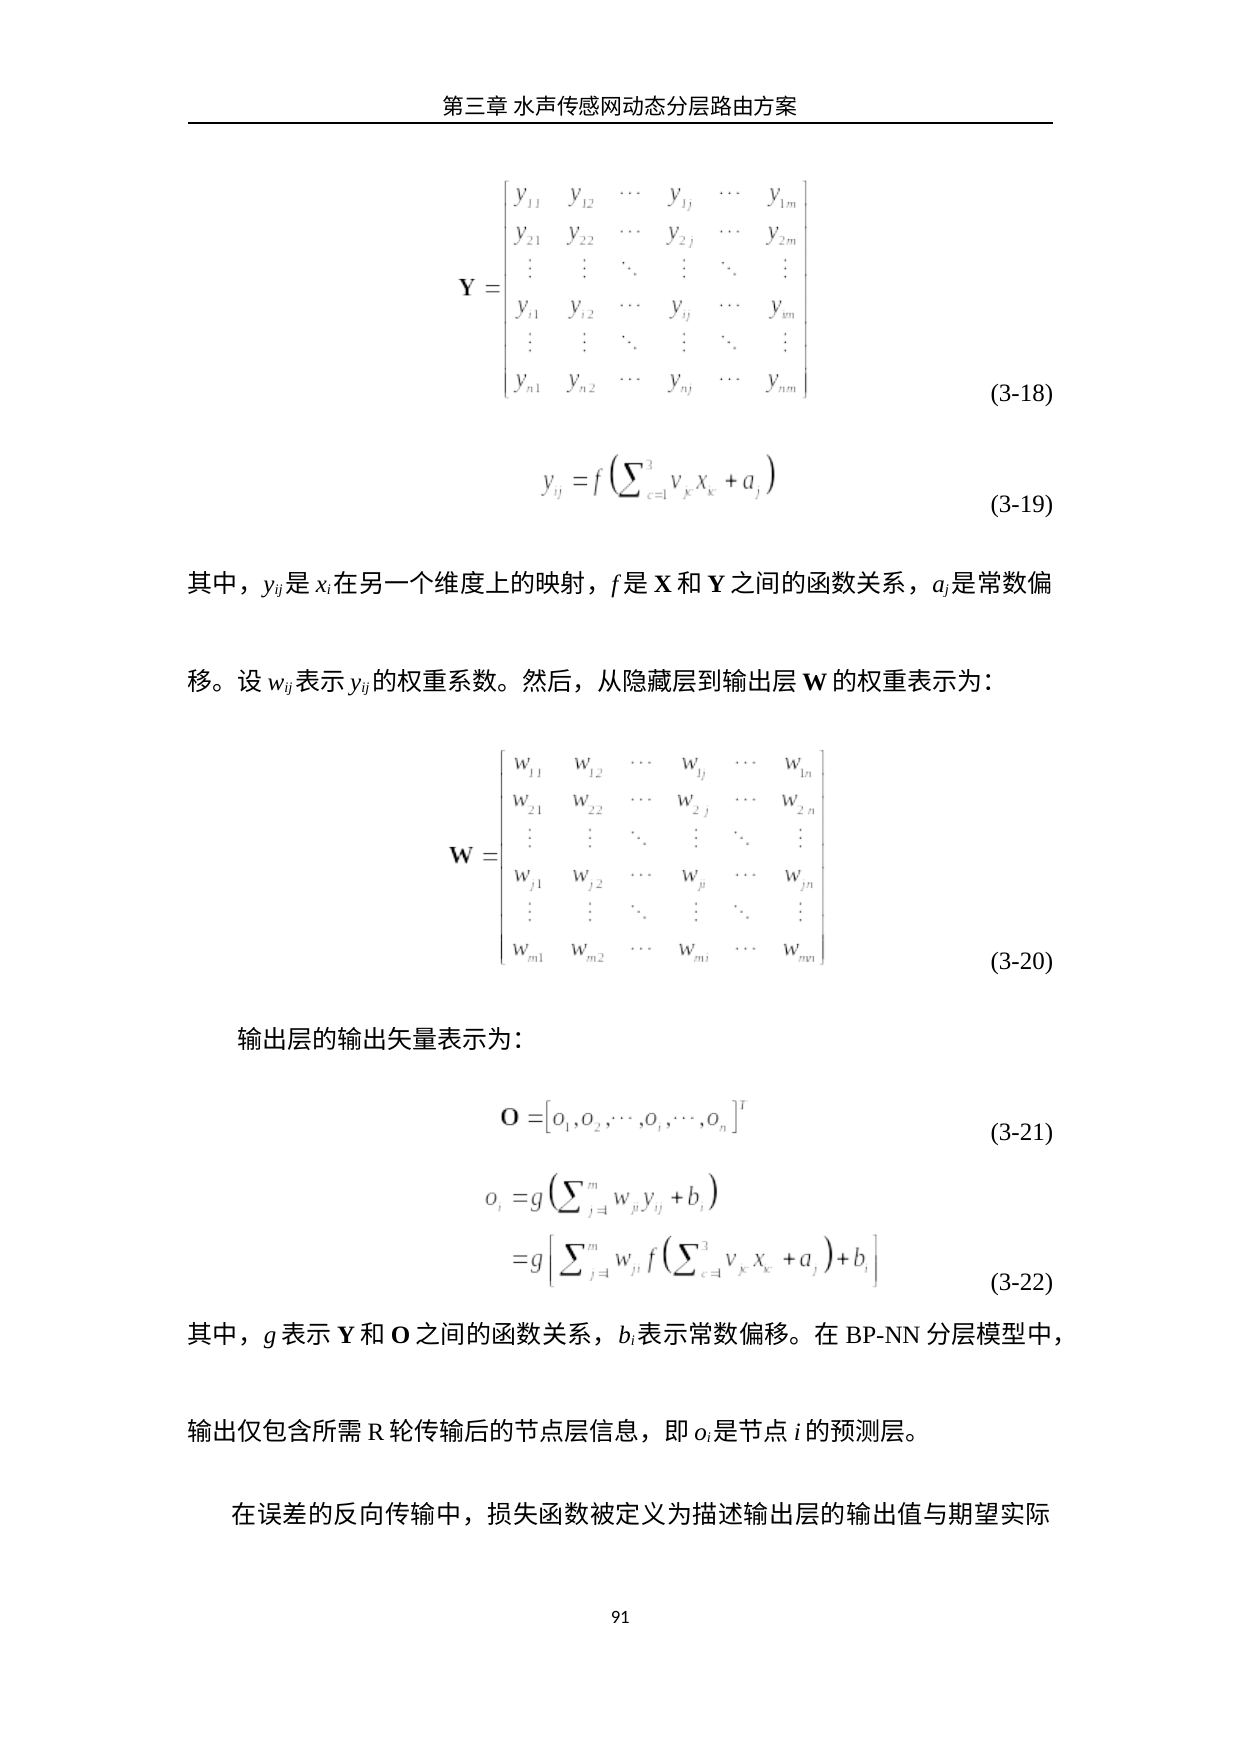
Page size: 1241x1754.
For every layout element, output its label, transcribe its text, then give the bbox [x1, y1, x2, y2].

text 其中，yij是xi在另一个维度上的映射，f是X和Y之间的函数关系，aj是常数偏移。设wij表示yij的权重系数。然后，从隐藏层到输出层W的权重表示为： [187, 549, 1053, 712]
text (3-20) [187, 730, 1053, 990]
text (3-21) [187, 1088, 1053, 1153]
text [187, 1480, 1053, 1545]
text 其中，g表示Y和O之间的函数关系，bi表示常数偏移。在BP-NN分层模型中，输出仅包含所需R轮传输后的节点层信息，即oi是节点i的预测层。 [187, 1300, 1053, 1462]
text 输出层的输出矢量表示为： [187, 1005, 1053, 1070]
text (3-19) [187, 436, 1053, 534]
text (3-22) [187, 1168, 1053, 1298]
text (3-18) [187, 162, 1053, 422]
